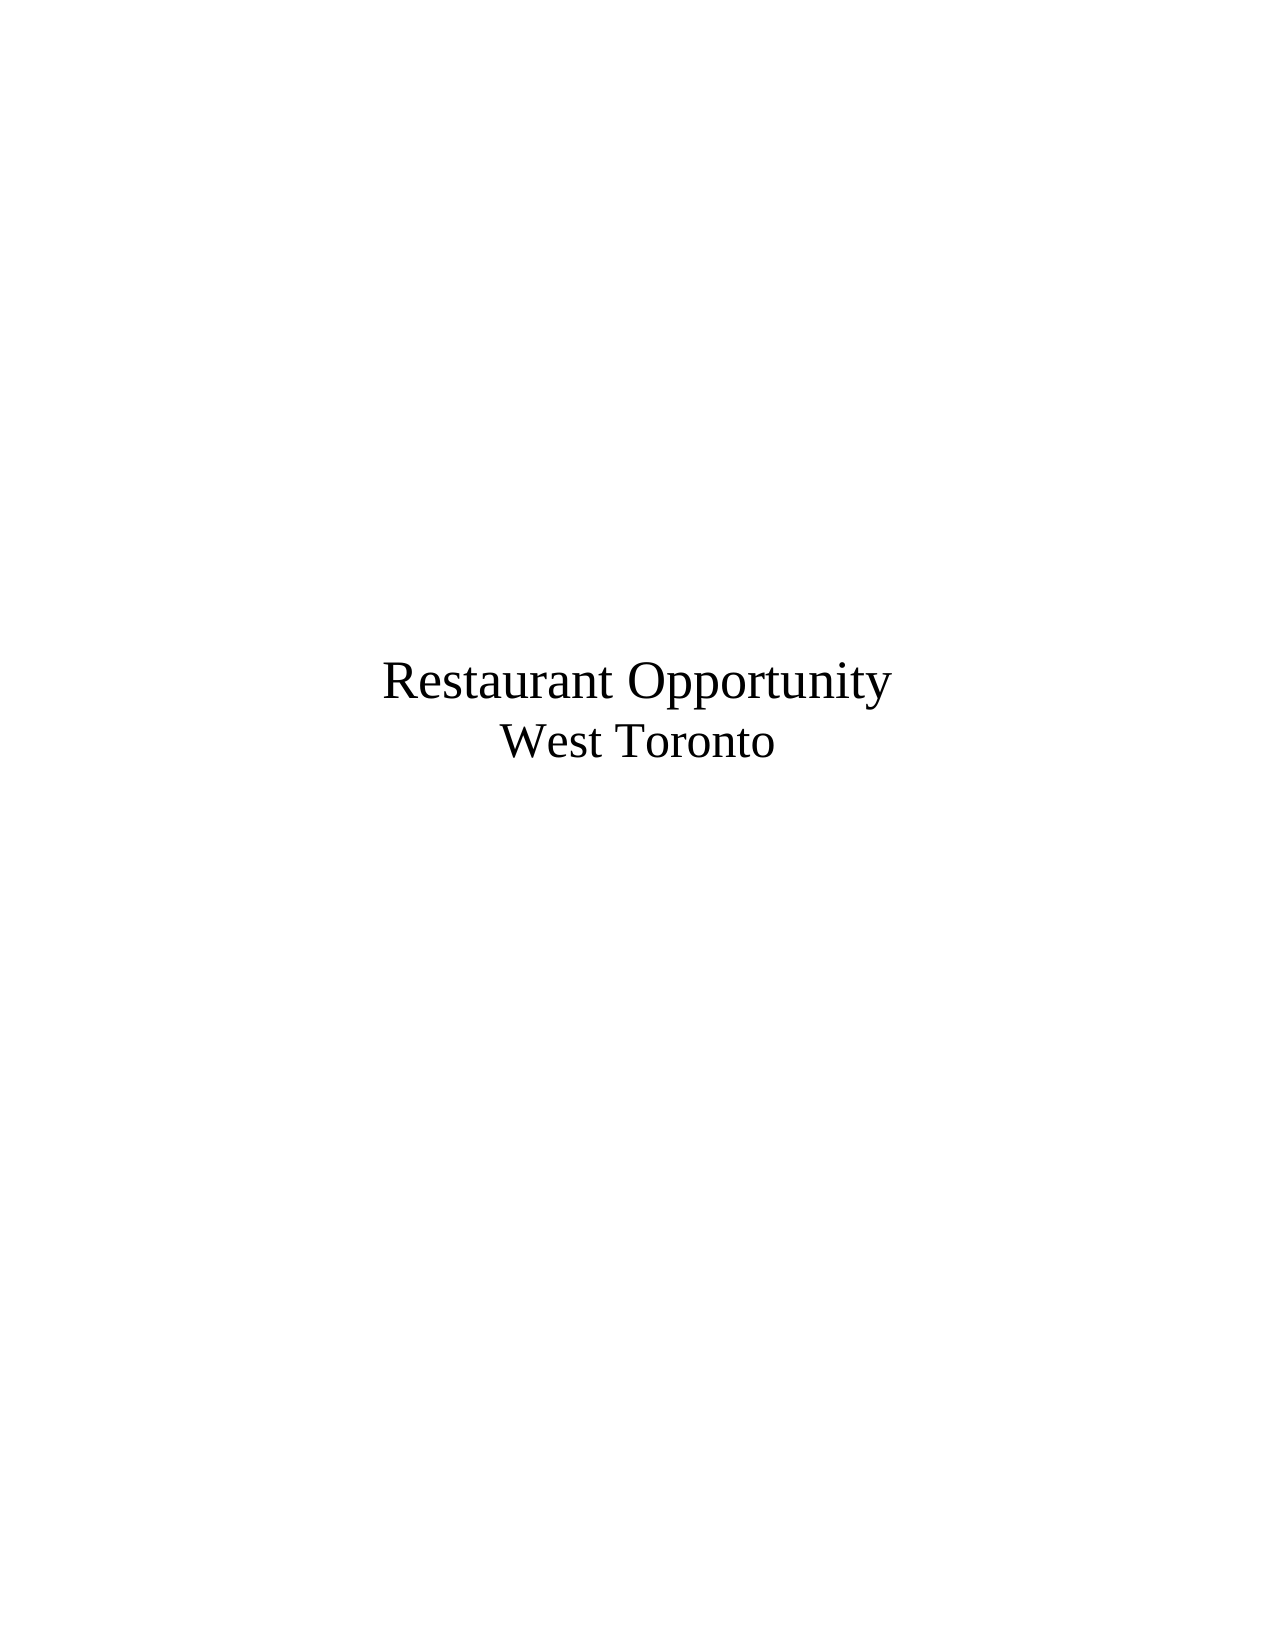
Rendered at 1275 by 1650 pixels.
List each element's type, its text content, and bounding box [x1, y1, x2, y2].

text Restaurant Opportunity [150, 648, 1125, 711]
text West Toronto [150, 711, 1125, 768]
